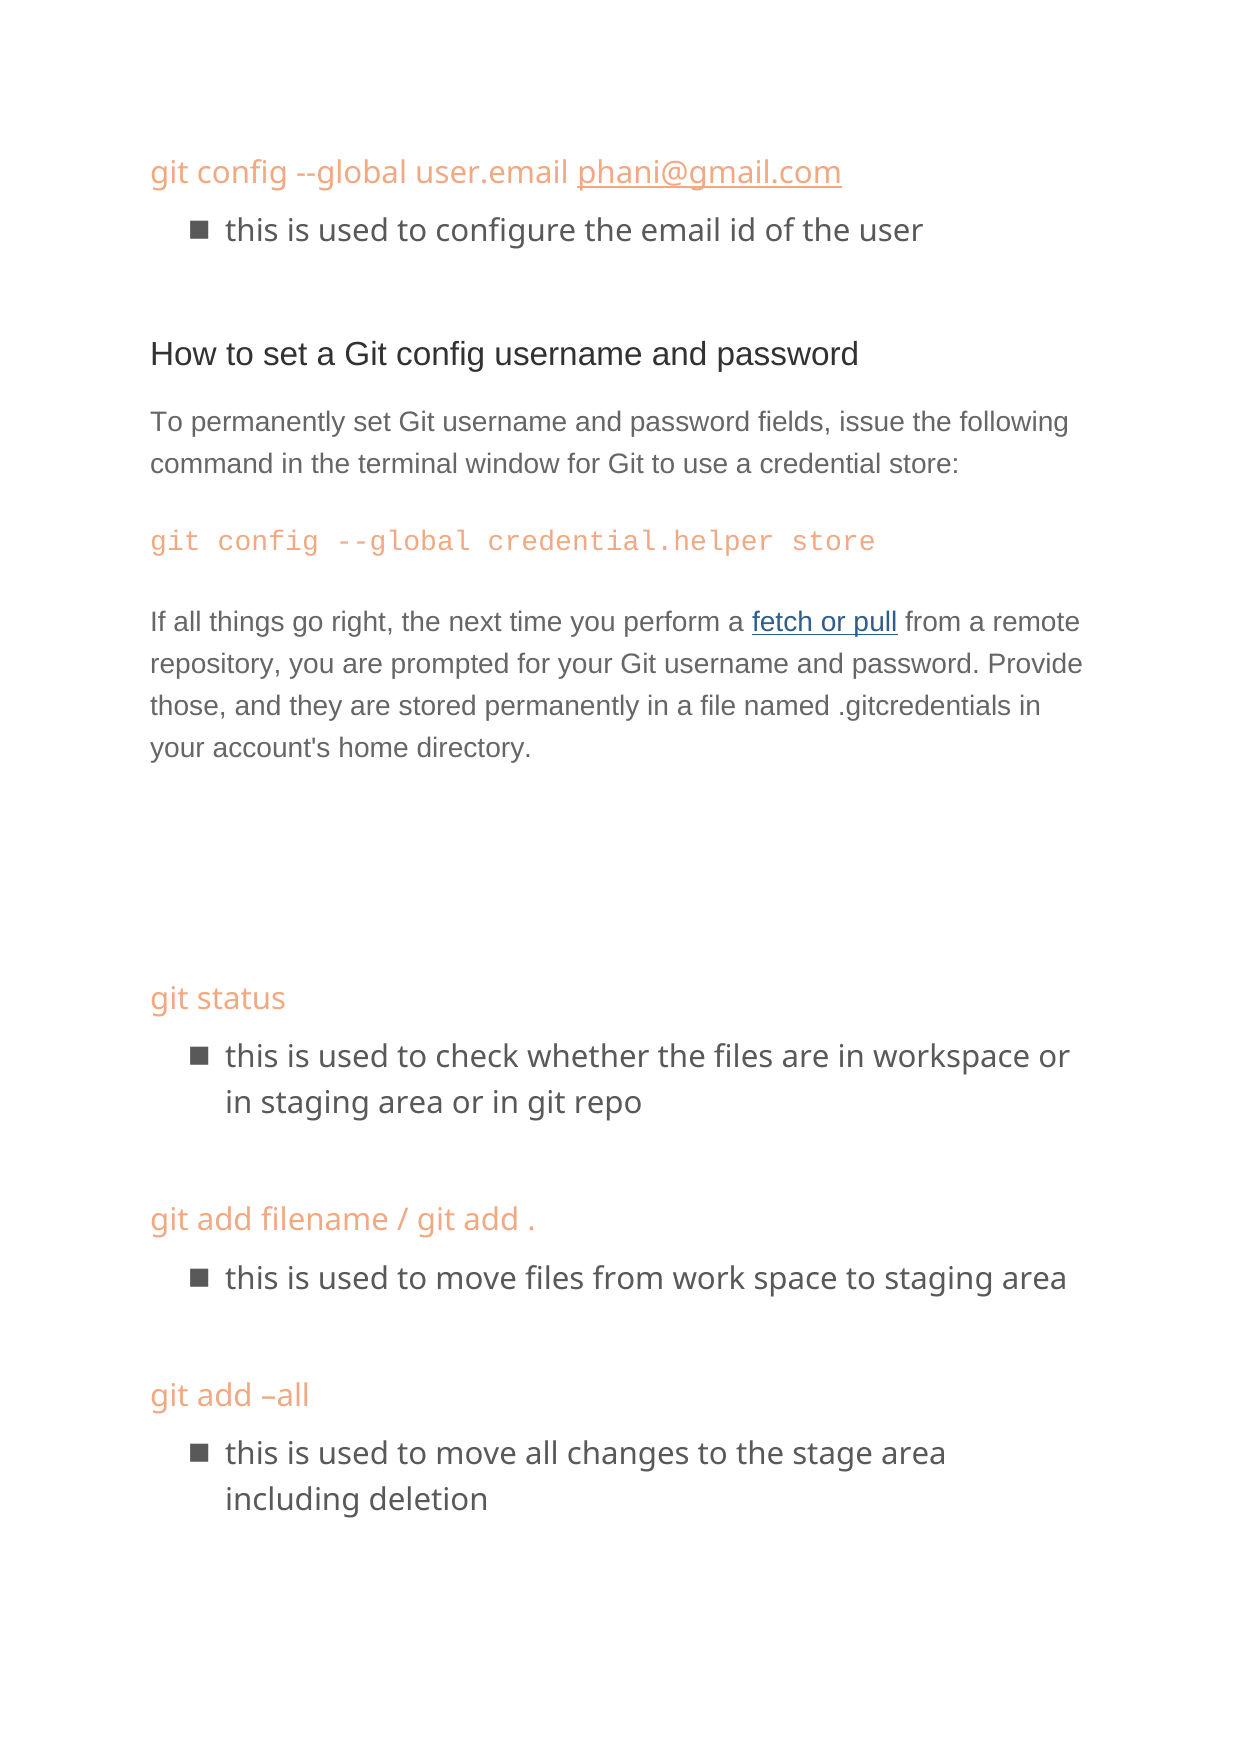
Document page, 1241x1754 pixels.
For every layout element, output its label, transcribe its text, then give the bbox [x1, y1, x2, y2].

list git add –all [150, 1372, 1090, 1415]
list git config --global user.email phani@gmail.com [150, 150, 1090, 193]
list this is used to check whether the files are in workspace or in staging area or in git repo [187, 1034, 1090, 1123]
list this is used to configure the email id of the user [187, 208, 1090, 251]
list this is used to move all changes to the stage area including deletion [187, 1431, 1090, 1519]
list git status [150, 976, 1090, 1018]
subtitle How to set a Git config username and password [150, 333, 1090, 372]
text To permanently set Git username and password fields, issue the following command in the terminal window for Git to use a credential store: [150, 396, 1090, 479]
list this is used to move files from work space to staging area [187, 1256, 1090, 1298]
list git add filename / git add . [150, 1197, 1090, 1240]
text If all things go right, the next time you perform a fetch or pull from a remote repository, you are prompted for your Git username and password. Provide those, and they are stored permanently in a file named .gitcredentials in your account's home directory. [150, 596, 1090, 763]
text git config --global credential.helper store [150, 517, 1090, 558]
